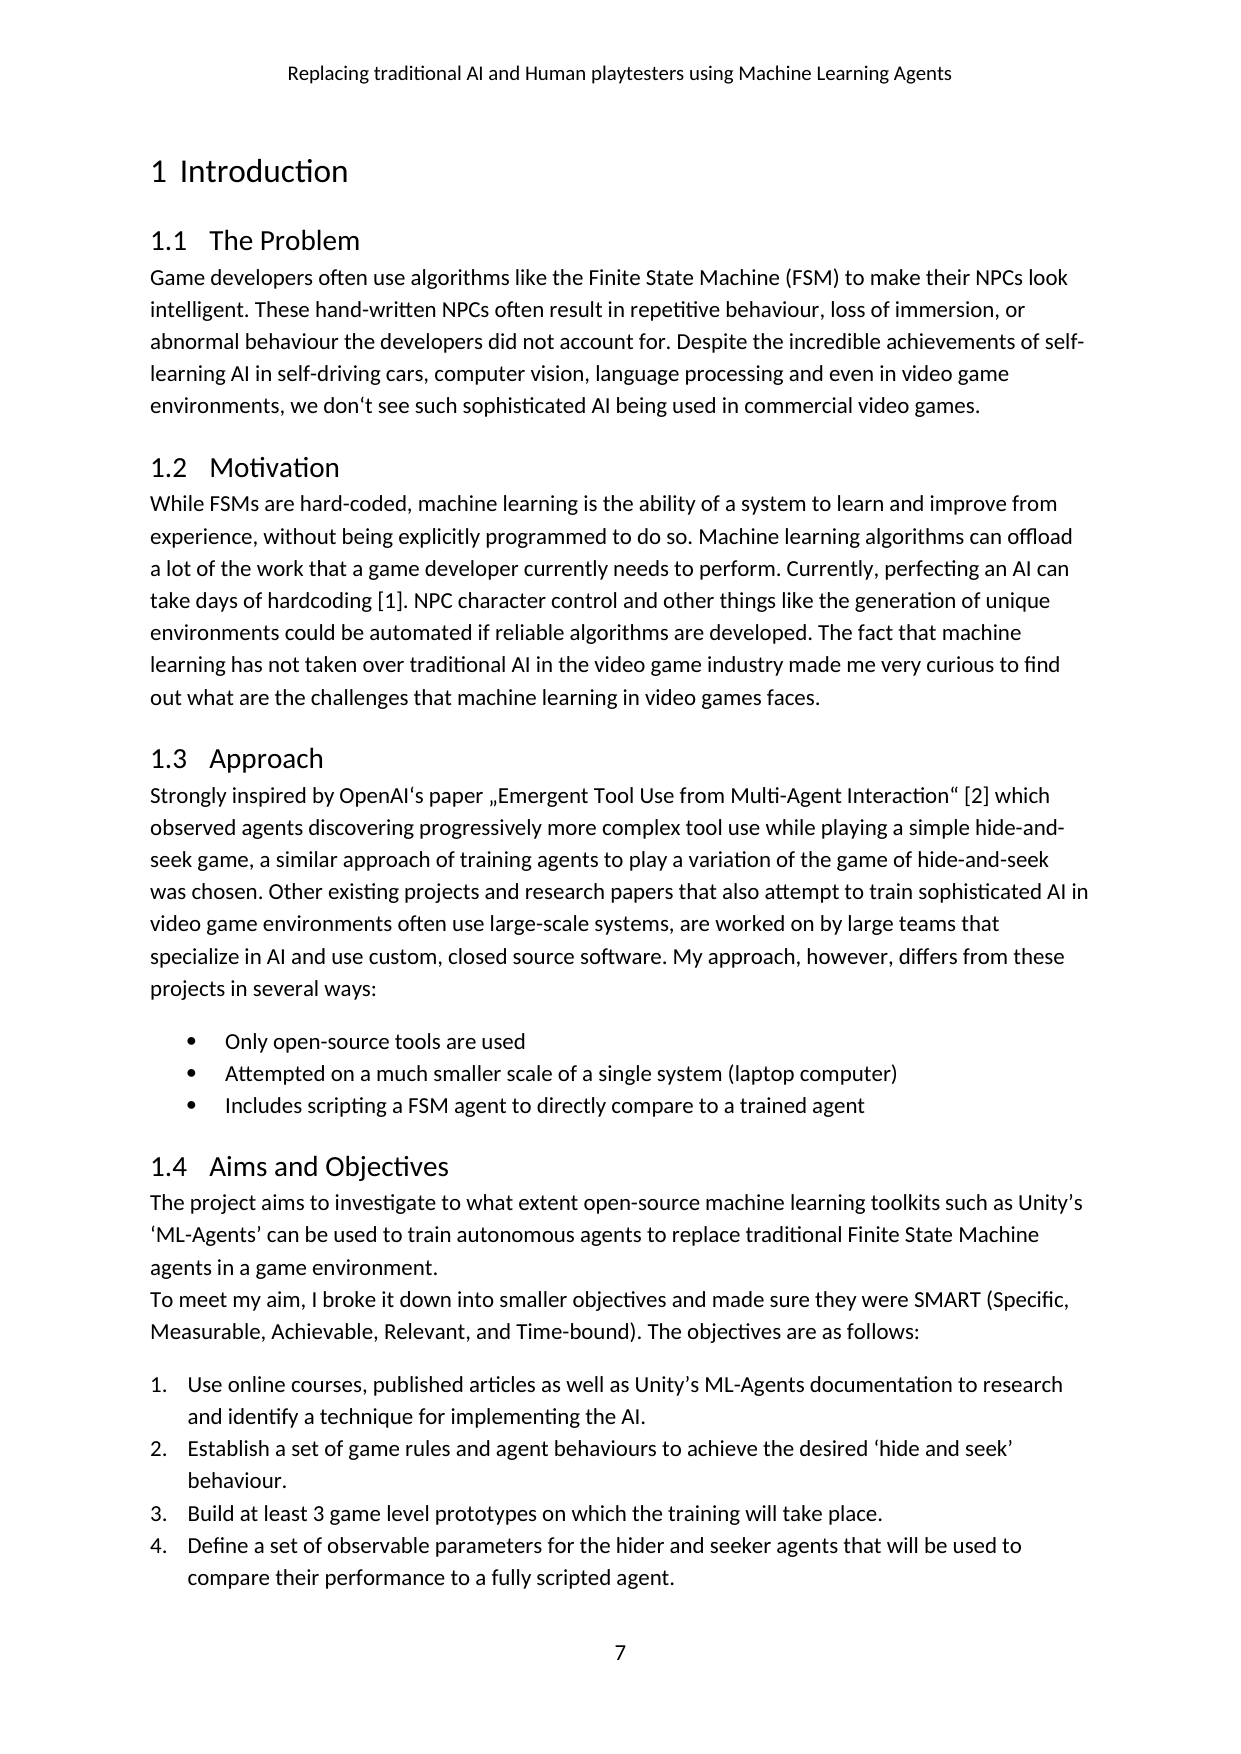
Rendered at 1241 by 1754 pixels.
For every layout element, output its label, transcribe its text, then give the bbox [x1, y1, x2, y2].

list Includes scripting a FSM agent to directly compare to a trained agent [187, 1091, 1090, 1119]
text Game developers often use algorithms like the Finite State Machine (FSM) to make their NPCs look intelligent. These hand-written NPCs often result in repetitive behaviour, loss of immersion, or abnormal behaviour the developers did not account for. Despite the incredible achievements of self-learning AI in self-driving cars, computer vision, language processing and even in video game environments, we don‘t see such sophisticated AI being used in commercial video games. [150, 263, 1090, 419]
list Build at least 3 game level prototypes on which the training will take place. [150, 1499, 1090, 1527]
subtitle 1.1 The Problem [150, 222, 1090, 257]
subtitle 1.2 Motivation [150, 449, 1090, 484]
list Define a set of observable parameters for the hider and seeker agents that will be used to compare their performance to a fully scripted agent. [150, 1531, 1090, 1591]
subtitle 1.4 Aims and Objectives The project aims to investigate to what extent open-source machine learning toolkits such as Unity’s ‘ML-Agents’ can be used to train autonomous agents to replace traditional Finite State Machine agents in a game environment. [150, 1148, 1090, 1281]
list Use online courses, published articles as well as Unity’s ML-Agents documentation to research and identify a technique for implementing the AI. [150, 1370, 1090, 1430]
list Establish a set of game rules and agent behaviours to achieve the desired ‘hide and seek’ behaviour. [150, 1434, 1090, 1495]
text To meet my aim, I broke it down into smaller objectives and made sure they were SMART (Specific, Measurable, Achievable, Relevant, and Time-bound). The objectives are as follows: [150, 1285, 1090, 1345]
subtitle 1 Introduction [150, 150, 1090, 191]
text While FSMs are hard-coded, machine learning is the ability of a system to learn and improve from experience, without being explicitly programmed to do so. Machine learning algorithms can offload a lot of the work that a game developer currently needs to perform. Currently, perfecting an AI can take days of hardcoding [1]. NPC character control and other things like the generation of unique environments could be automated if reliable algorithms are developed. The fact that machine learning has not taken over traditional AI in the video game industry made me very curious to find out what are the challenges that machine learning in video games faces. [150, 489, 1090, 711]
list Attempted on a much smaller scale of a single system (laptop computer) [187, 1059, 1090, 1087]
list Only open-source tools are used [187, 1027, 1090, 1055]
subtitle 1.3 Approach [150, 740, 1090, 776]
text Strongly inspired by OpenAI‘s paper „Emergent Tool Use from Multi-Agent Interaction“ [2] which observed agents discovering progressively more complex tool use while playing a simple hide-and-seek game, a similar approach of training agents to play a variation of the game of hide-and-seek was chosen. Other existing projects and research papers that also attempt to train sophisticated AI in video game environments often use large-scale systems, are worked on by large teams that specialize in AI and use custom, closed source software. My approach, however, differs from these projects in several ways: [150, 781, 1090, 1002]
